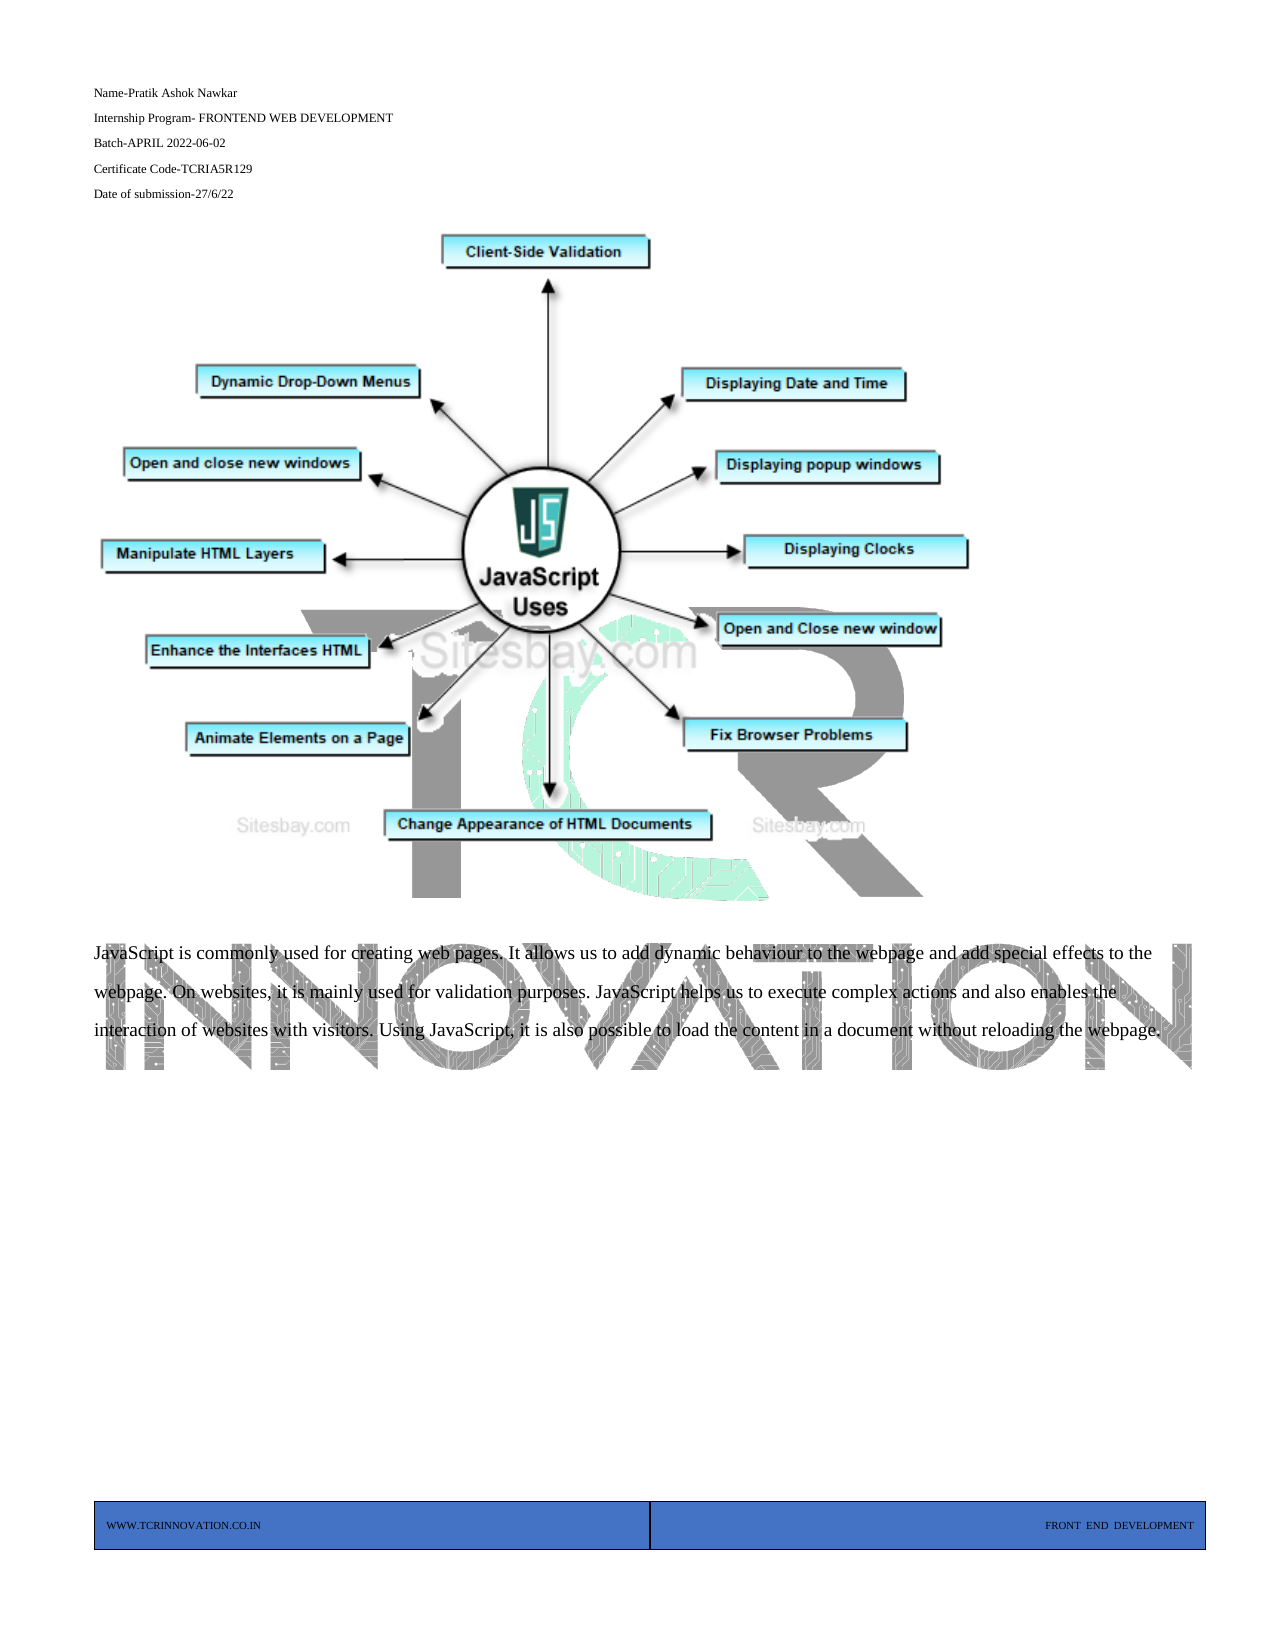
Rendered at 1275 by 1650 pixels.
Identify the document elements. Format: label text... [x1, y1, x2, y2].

text JavaScript is commonly used for creating web pages. It allows us to add dynamic behaviour to the webpage and add special effects to the webpage. On websites, it is mainly used for validation purposes. JavaScript helps us to execute complex actions and also enables the interaction of websites with visitors. Using JavaScript, it is also possible to load the content in a document without reloading the webpage. [93, 926, 1181, 1041]
picture [93, 226, 1192, 1070]
